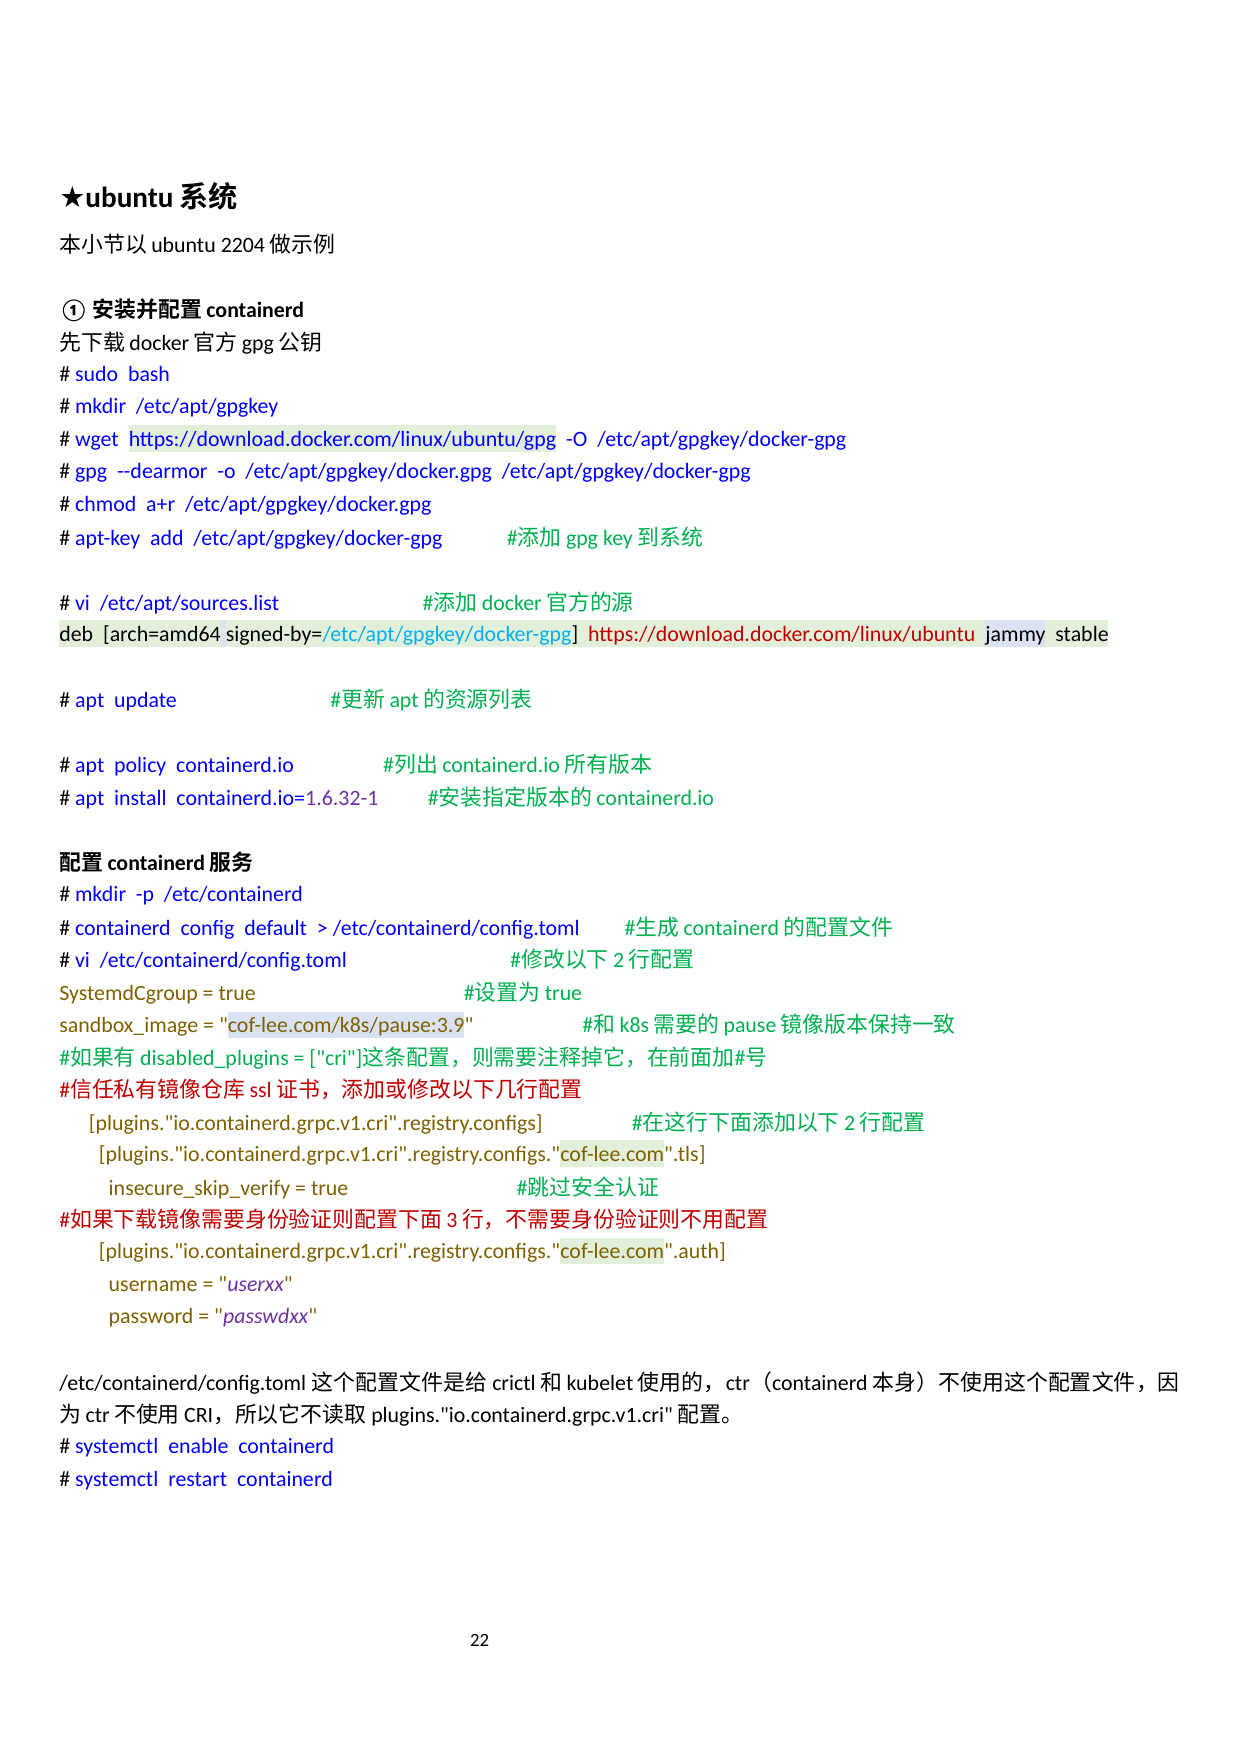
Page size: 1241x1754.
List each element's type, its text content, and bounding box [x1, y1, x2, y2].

text # apt install containerd.io=1.6.32-1 #安装指定版本的containerd.io [59, 779, 1181, 812]
text [plugins."io.containerd.grpc.v1.cri".registry.configs."cof-lee.com".auth] [59, 1234, 1181, 1267]
text # mkdir -p /etc/containerd [59, 877, 1181, 909]
text /etc/containerd/config.toml 这个配置文件是给crictl和kubelet使用的，ctr（containerd本身）不使用这个配置文件，因为ctr不使用CRI，所以它不读取 plugins."io.containerd.grpc.v1.cri" 配置。 [59, 1364, 1181, 1429]
text # containerd config default > /etc/containerd/config.toml #生成containerd的配置文件 [59, 909, 1181, 942]
text 本小节以ubuntu 2204做示例 [59, 227, 1181, 259]
text # vi /etc/containerd/config.toml #修改以下2行配置 [59, 942, 1181, 974]
text # wget https://download.docker.com/linux/ubuntu/gpg -O /etc/apt/gpgkey/docker-gpg [59, 422, 1181, 454]
text # gpg --dearmor -o /etc/apt/gpgkey/docker.gpg /etc/apt/gpgkey/docker-gpg [59, 454, 1181, 487]
text 配置containerd服务 [59, 844, 1181, 877]
text # vi /etc/apt/sources.list #添加docker官方的源 [59, 584, 1181, 617]
text ★ubuntu系统 [59, 162, 1181, 227]
text insecure_skip_verify = true #跳过安全认证 [59, 1169, 1181, 1202]
text sandbox_image = "cof-lee.com/k8s/pause:3.9" #和k8s需要的pause镜像版本保持一致 [59, 1007, 1181, 1039]
text username = "userxx" [59, 1267, 1181, 1299]
text 先下载docker官方gpg公钥 [59, 324, 1181, 357]
text ①安装并配置containerd [59, 292, 1181, 324]
text # systemctl enable containerd [59, 1429, 1181, 1462]
text deb [arch=amd64 signed-by=/etc/apt/gpgkey/docker-gpg] https://download.docker.com/linux/ubuntu jammy stable [59, 617, 1181, 649]
text # apt update #更新apt的资源列表 [59, 682, 1181, 714]
text password = "passwdxx" [59, 1299, 1181, 1332]
text # mkdir /etc/apt/gpgkey [59, 389, 1181, 422]
text #如果下载镜像需要身份验证则配置下面3行，不需要身份验证则不用配置 [59, 1202, 1181, 1234]
text # systemctl restart containerd [59, 1462, 1181, 1494]
text SystemdCgroup = true #设置为true [59, 974, 1181, 1007]
text [plugins."io.containerd.grpc.v1.cri".registry.configs] #在这行下面添加以下2行配置 [59, 1104, 1181, 1137]
text # apt-key add /etc/apt/gpgkey/docker-gpg #添加gpg key到系统 [59, 519, 1181, 552]
text #如果有disabled_plugins = ["cri"]这条配置，则需要注释掉它，在前面加#号 [59, 1039, 1181, 1072]
text # chmod a+r /etc/apt/gpgkey/docker.gpg [59, 487, 1181, 519]
text #信任私有镜像仓库ssl证书，添加或修改以下几行配置 [59, 1072, 1181, 1104]
text # sudo bash [59, 357, 1181, 389]
text [plugins."io.containerd.grpc.v1.cri".registry.configs."cof-lee.com".tls] [59, 1137, 1181, 1169]
text # apt policy containerd.io #列出containerd.io所有版本 [59, 747, 1181, 779]
